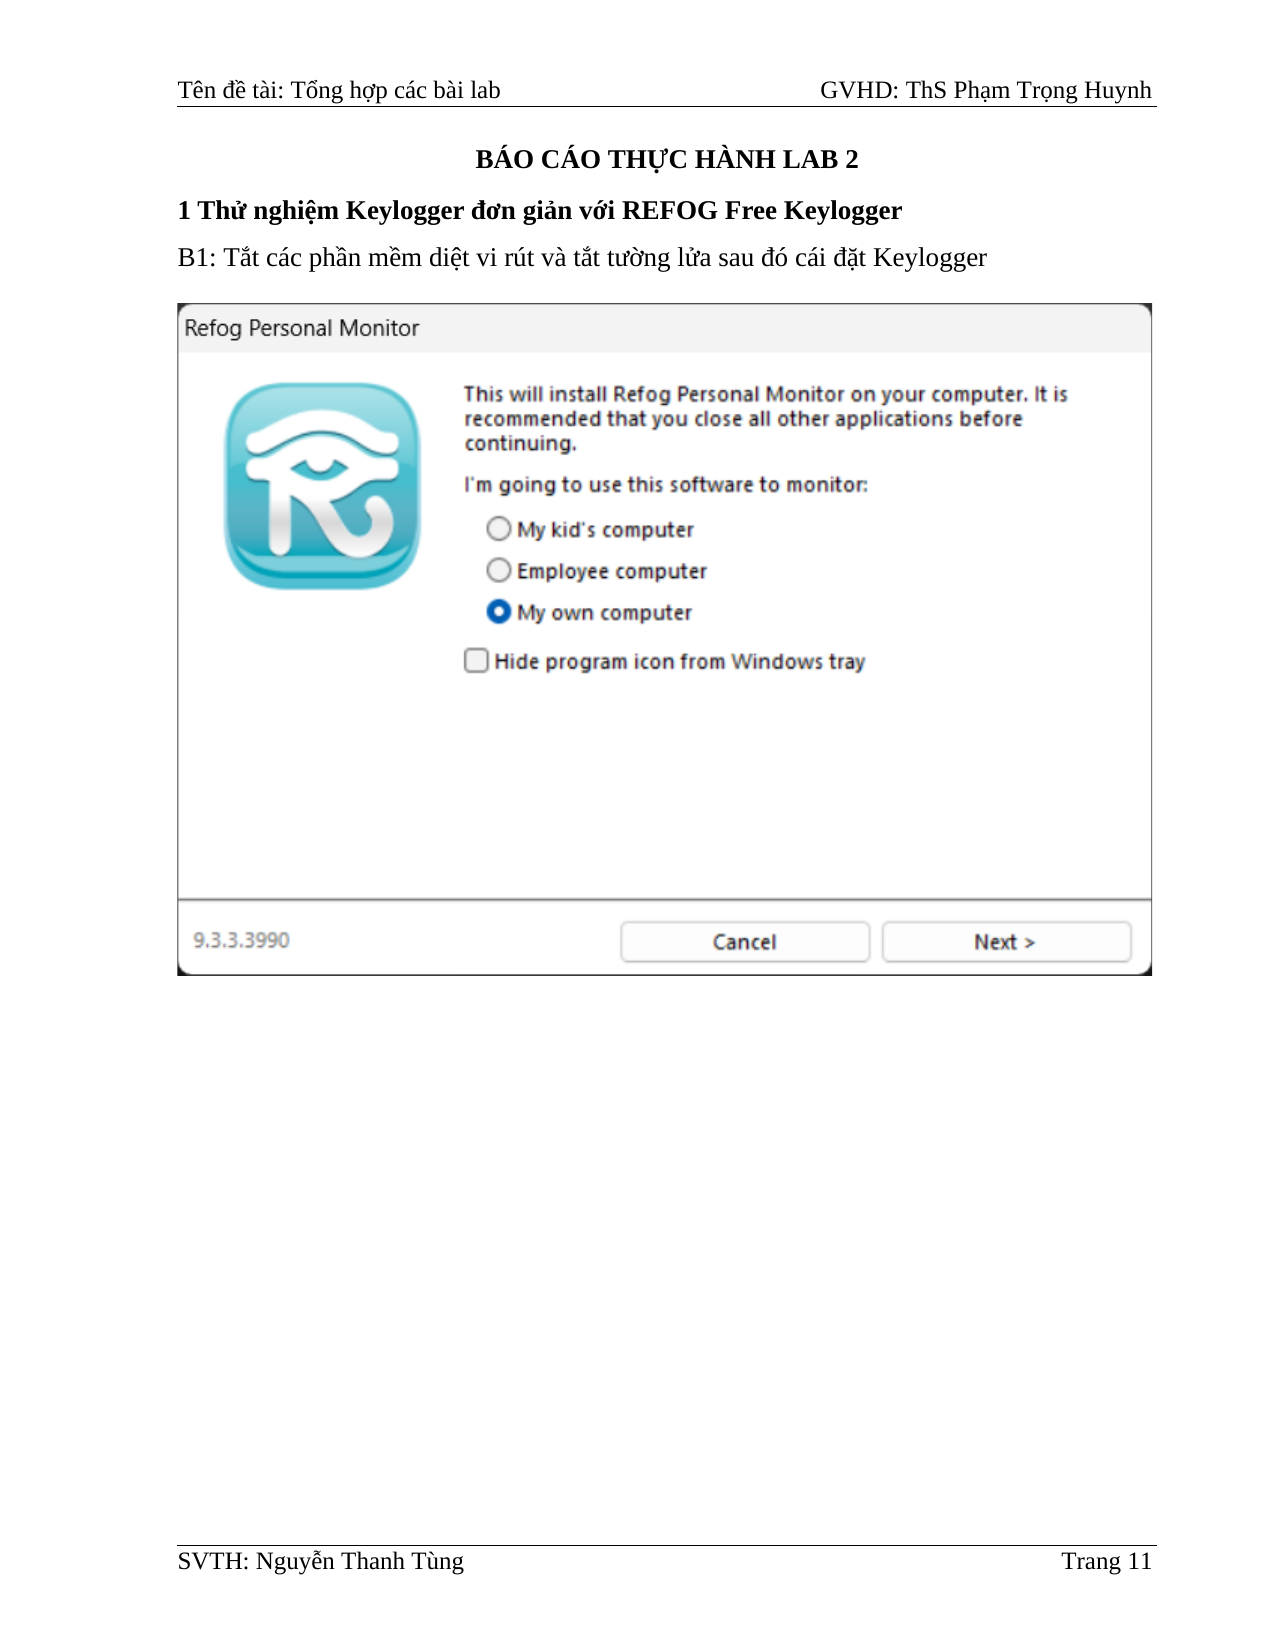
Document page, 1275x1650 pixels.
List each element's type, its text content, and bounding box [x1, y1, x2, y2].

picture [177, 303, 1153, 976]
subtitle BÁO CÁO THỰC HÀNH LAB 2 [177, 143, 1157, 174]
text B1: Tắt các phần mềm diệt vi rút và tắt tường lửa sau đó cái đặt Keylogger [177, 241, 1157, 272]
subtitle 1 Thử nghiệm Keylogger đơn giản với REFOG Free Keylogger [177, 194, 1157, 225]
